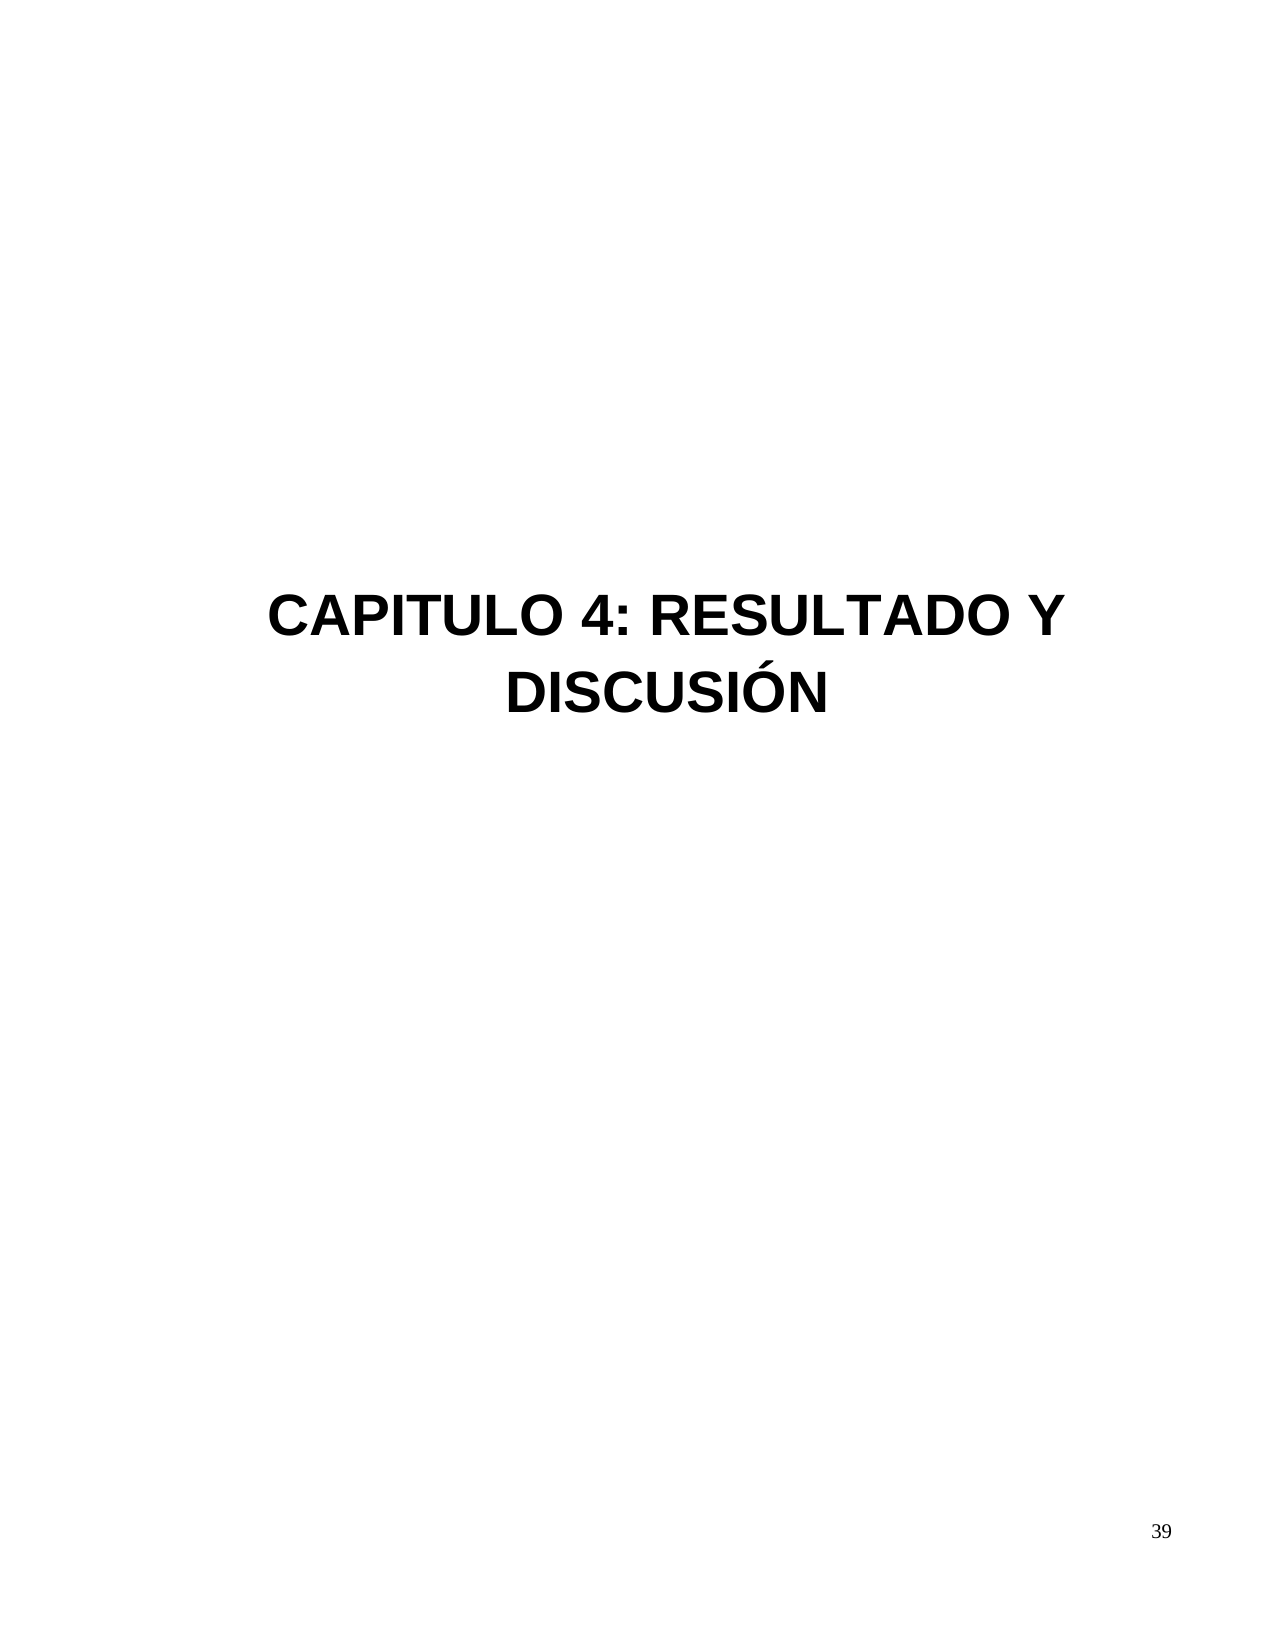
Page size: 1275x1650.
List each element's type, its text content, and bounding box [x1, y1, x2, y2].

list CAPITULO 4: RESULTADO Y DISCUSIÓN [162, 581, 1172, 725]
